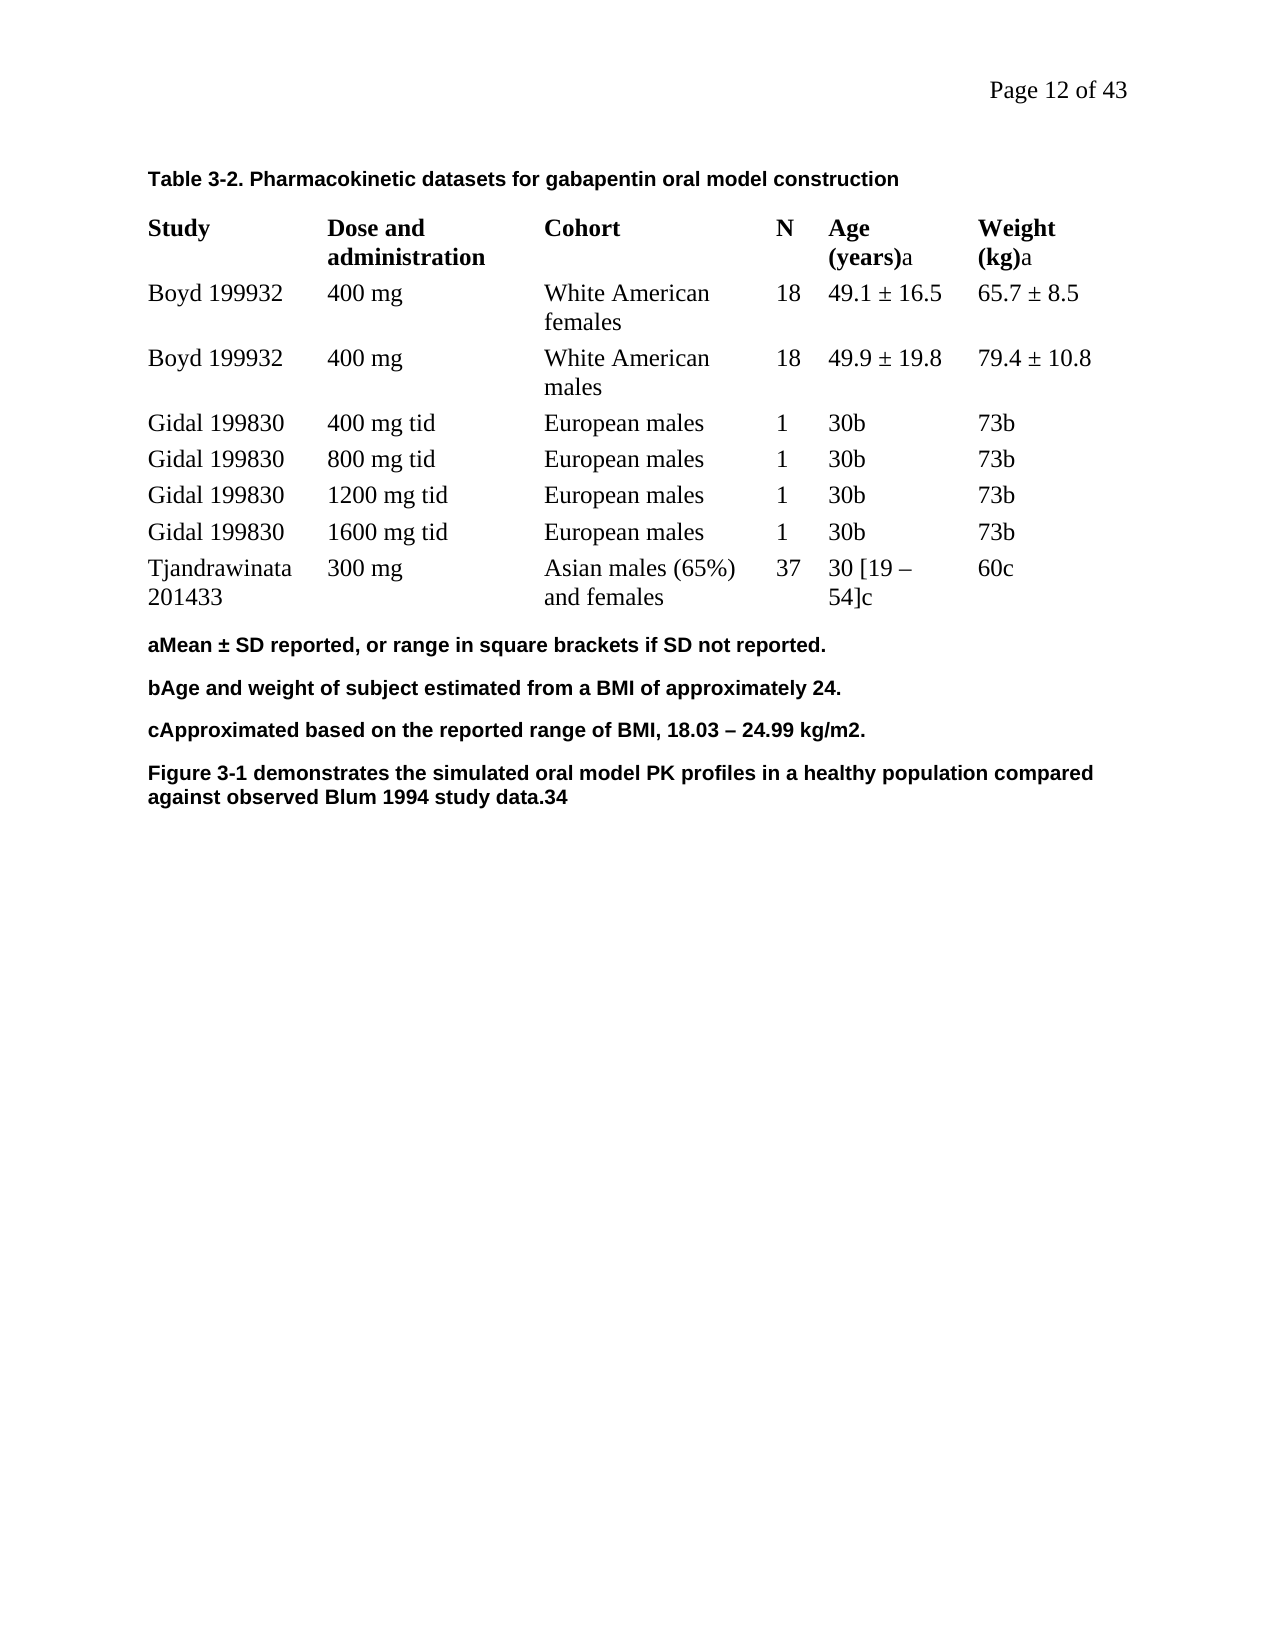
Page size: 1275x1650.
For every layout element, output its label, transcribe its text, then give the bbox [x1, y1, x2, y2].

text bAge and weight of subject estimated from a BMI of approximately 24. [148, 676, 1127, 699]
table_cell 800 mg tid [316, 440, 533, 477]
table_cell 49.9 ± 19.8 [817, 339, 966, 404]
table_cell European males [533, 440, 764, 477]
table_header Weight (kg)a [966, 209, 1116, 274]
table_cell Gidal 199830 [136, 440, 316, 477]
table_cell 1 [765, 404, 817, 440]
text aMean ± SD reported, or range in square brackets if SD not reported. [148, 633, 1127, 657]
table_cell 37 [765, 549, 817, 614]
table_cell 300 mg [316, 549, 533, 614]
table_header N [765, 209, 817, 274]
table_cell 400 mg tid [316, 404, 533, 440]
table_cell 60c [966, 549, 1116, 614]
table_cell White American males [533, 339, 764, 404]
table_cell 1600 mg tid [316, 513, 533, 549]
table_cell Boyd 199932 [136, 274, 316, 339]
table_cell 49.1 ± 16.5 [817, 274, 966, 339]
table_cell Tjandrawinata 201433 [136, 549, 316, 614]
table_cell Asian males (65%) and females [533, 549, 764, 614]
table_cell 400 mg [316, 274, 533, 339]
table_cell 1 [765, 440, 817, 477]
table_header Study [136, 209, 316, 274]
table_cell 65.7 ± 8.5 [966, 274, 1116, 339]
table_cell 30b [817, 404, 966, 440]
table_cell 79.4 ± 10.8 [966, 339, 1116, 404]
table_cell White American females [533, 274, 764, 339]
table_cell 73b [966, 477, 1116, 513]
table_header Age (years)a [817, 209, 966, 274]
table_cell 1200 mg tid [316, 477, 533, 513]
table_cell 18 [765, 339, 817, 404]
table_cell 1 [765, 477, 817, 513]
table_cell 1 [765, 513, 817, 549]
table_header Dose and administration [316, 209, 533, 274]
text cApproximated based on the reported range of BMI, 18.03 – 24.99 kg/m2. [148, 718, 1127, 742]
text Figure 3-1 demonstrates the simulated oral model PK profiles in a healthy population compared against observed Blum 1994 study data.34 [148, 761, 1127, 809]
text Table 3-2. Pharmacokinetic datasets for gabapentin oral model construction [148, 166, 1127, 190]
table_cell 30b [817, 513, 966, 549]
table_cell 18 [765, 274, 817, 339]
table_cell Gidal 199830 [136, 477, 316, 513]
table_cell 400 mg [316, 339, 533, 404]
table_cell 73b [966, 440, 1116, 477]
table_cell 30 [19 – 54]c [817, 549, 966, 614]
table_cell 30b [817, 477, 966, 513]
table_cell Gidal 199830 [136, 404, 316, 440]
table_cell 73b [966, 513, 1116, 549]
table_cell 30b [817, 440, 966, 477]
table_cell European males [533, 513, 764, 549]
table_cell 73b [966, 404, 1116, 440]
table_cell Gidal 199830 [136, 513, 316, 549]
table_header Cohort [533, 209, 764, 274]
table_cell Boyd 199932 [136, 339, 316, 404]
table_cell European males [533, 477, 764, 513]
table_cell European males [533, 404, 764, 440]
